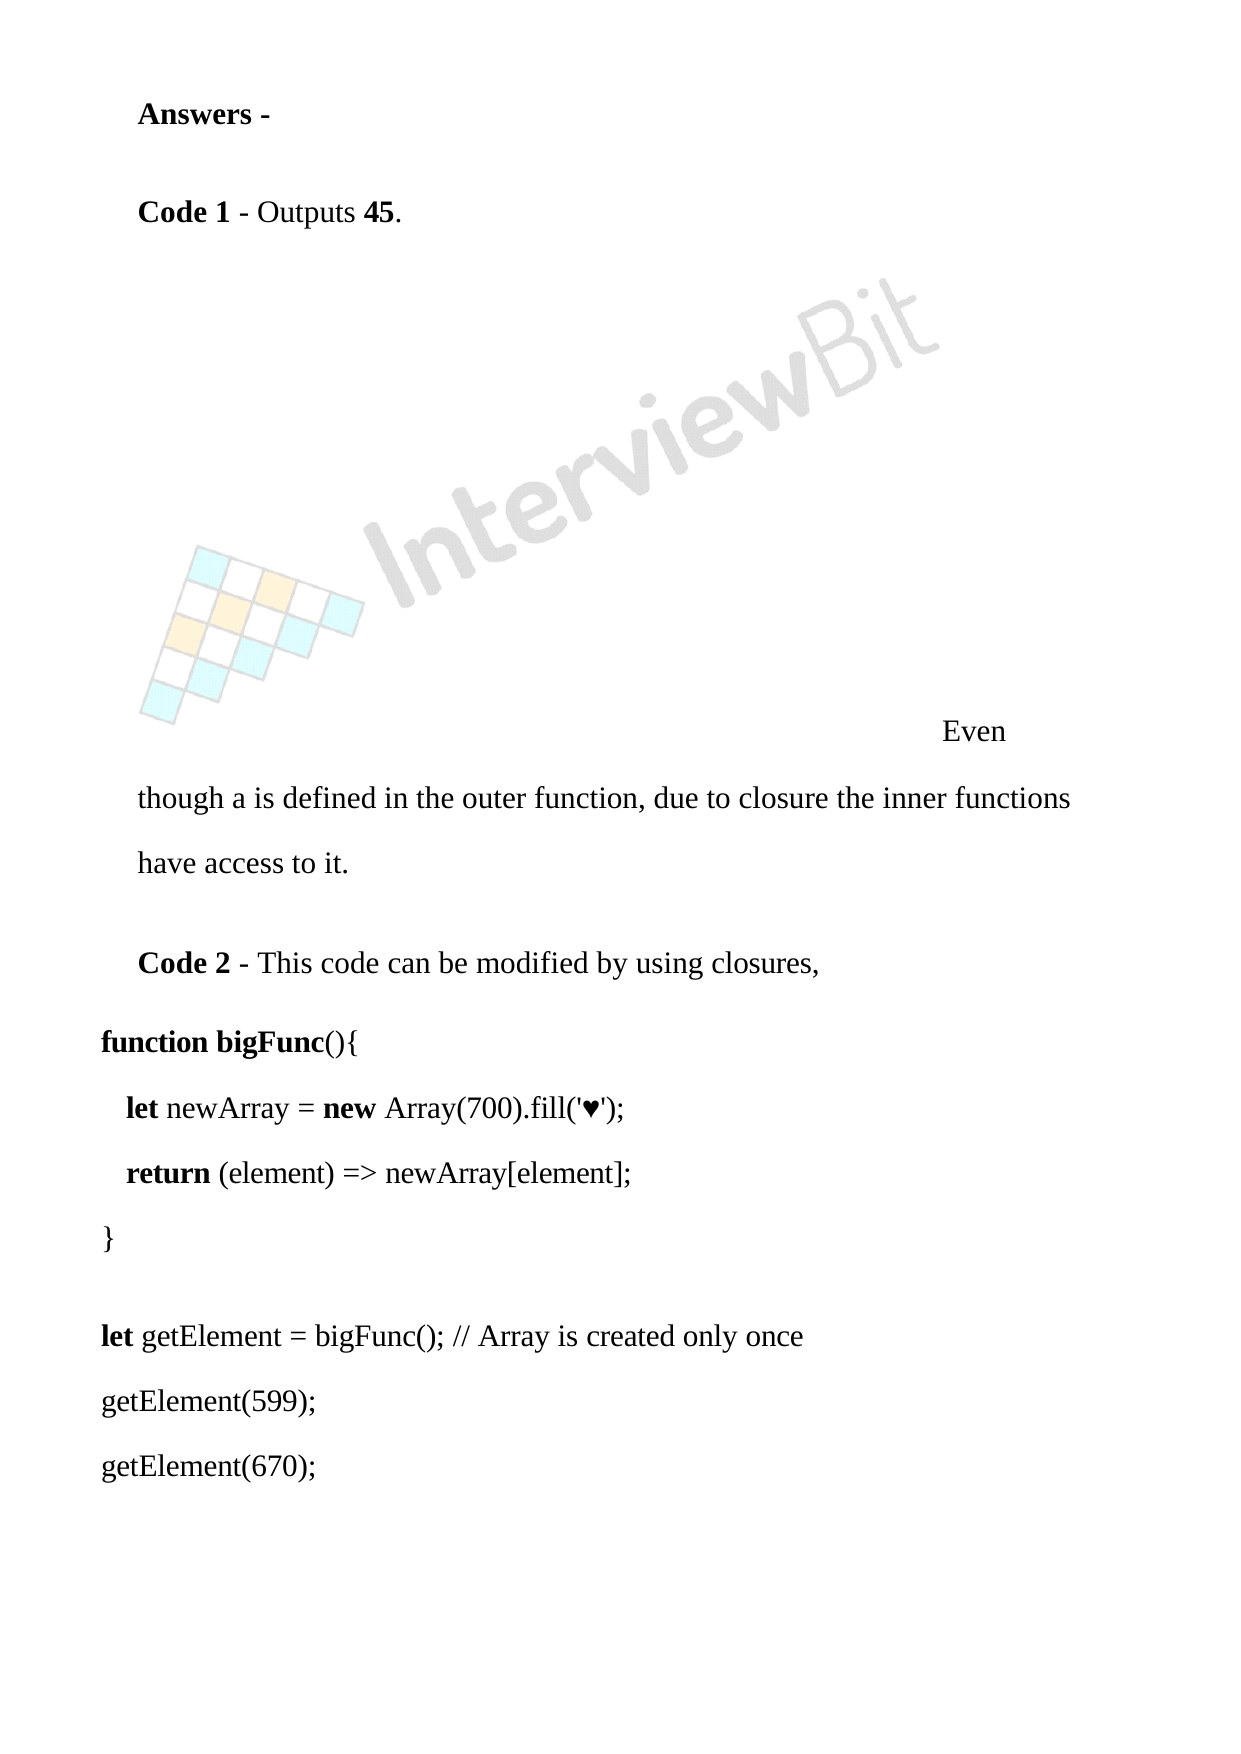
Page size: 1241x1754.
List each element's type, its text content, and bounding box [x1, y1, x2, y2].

text getElement(670); [101, 1433, 1165, 1498]
text Code 1 - Outputs 45. [137, 179, 1165, 244]
text let newArray = new Array(700).fill('♥'); [126, 1074, 1165, 1139]
text } [101, 1205, 1165, 1270]
text return (element) => newArray[element]; [126, 1140, 1165, 1205]
text Answers - [137, 81, 1165, 146]
text let getElement = bigFunc(); // Array is created only once getElement(599); [101, 1303, 820, 1433]
text function bigFunc(){ [101, 1009, 1165, 1074]
text Even though a is defined in the outer function, due to closure the inner functions have access to it. [137, 277, 1089, 895]
text Code 2 - This code can be modified by using closures, [137, 930, 1165, 995]
